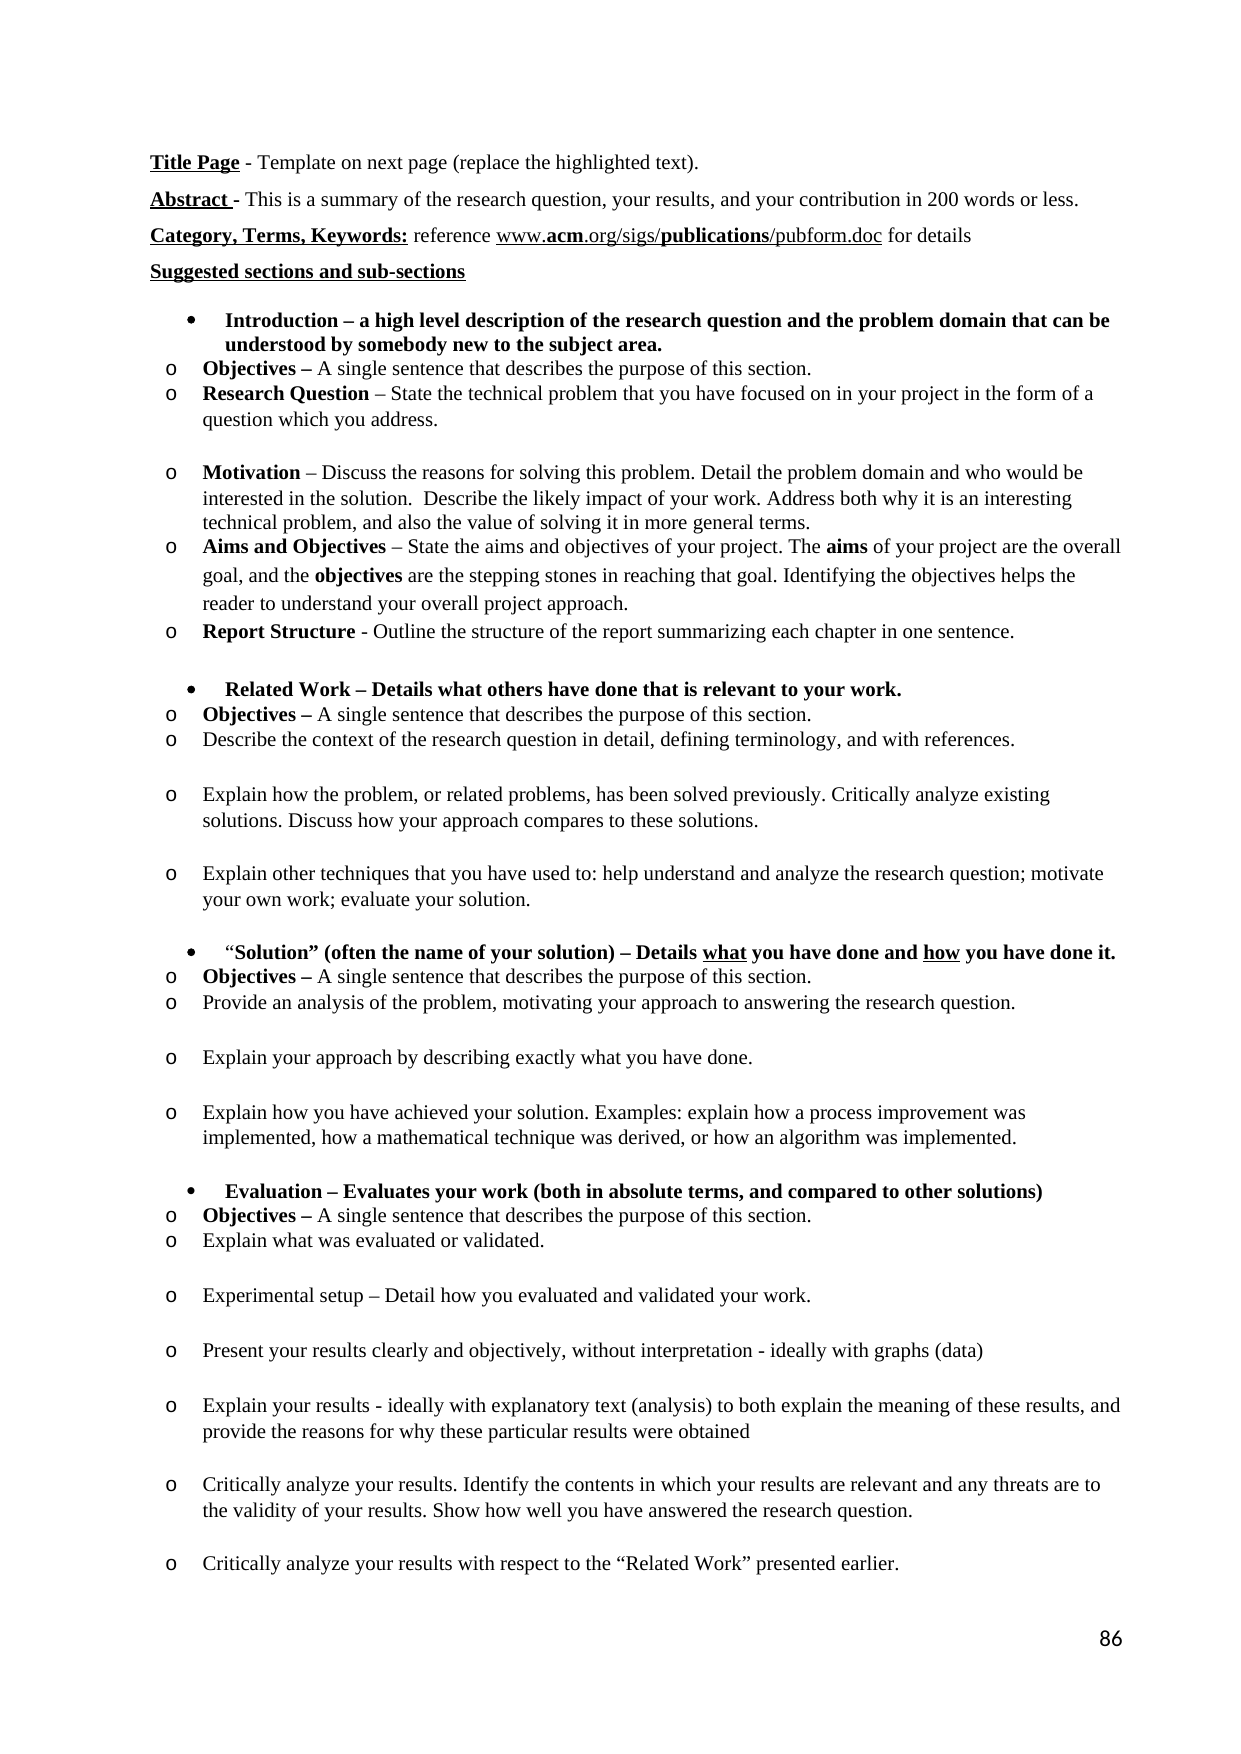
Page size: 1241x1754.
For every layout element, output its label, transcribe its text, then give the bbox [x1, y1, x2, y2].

text Category, Terms, Keywords: reference www.acm.org/sigs/publications/pubform.doc for details [150, 223, 1122, 247]
list Objectives – A single sentence that describes the purpose of this section. [165, 964, 1122, 990]
list Explain how the problem, or related problems, has been solved previously. Critically analyze existing solutions. Discuss how your approach compares to these solutions. [165, 782, 1122, 832]
list Critically analyze your results with respect to the “Related Work” presented earlier. [165, 1551, 1122, 1577]
list Introduction – a high level description of the research question and the problem domain that can be understood by somebody new to the subject area. [187, 307, 1122, 356]
text Title Page - Template on next page (replace the highlighted text). [150, 150, 1122, 174]
list Experimental setup – Detail how you evaluated and validated your work. [165, 1283, 1122, 1309]
list Related Work – Details what others have done that is relevant to your work. [187, 677, 1122, 701]
list Explain how you have achieved your solution. Examples: explain how a process improvement was implemented, how a mathematical technique was derived, or how an algorithm was implemented. [165, 1099, 1122, 1149]
list Explain other techniques that you have used to: help understand and analyze the research question; motivate your own work; evaluate your solution. [165, 861, 1122, 911]
list Report Structure - Outline the structure of the report summarizing each chapter in one sentence. [165, 619, 1122, 644]
text Suggested sections and sub-sections [150, 259, 1122, 283]
list Explain your approach by describing exactly what you have done. [165, 1045, 1122, 1070]
list Objectives – A single sentence that describes the purpose of this section. [165, 356, 1122, 381]
list “Solution” (often the name of your solution) – Details what you have done and how you have done it. [187, 940, 1122, 964]
list Critically analyze your results. Identify the contents in which your results are relevant and any threats are to the validity of your results. Show how well you have answered the research question. [165, 1472, 1122, 1522]
list Describe the context of the research question in detail, defining terminology, and with references. [165, 727, 1122, 753]
list Evaluation – Evaluates your work (both in absolute terms, and compared to other solutions) [187, 1178, 1122, 1203]
list Provide an analysis of the problem, motivating your approach to answering the research question. [165, 990, 1122, 1016]
list Objectives – A single sentence that describes the purpose of this section. [165, 1203, 1122, 1228]
list Aims and Objectives – State the aims and objectives of your project. The aims of your project are the overall goal, and the objectives are the stepping stones in reaching that goal. Identifying the objectives helps the reader to understand your overall project approach. [165, 534, 1122, 615]
list Research Question – State the technical problem that you have focused on in your project in the form of a question which you address. [165, 381, 1122, 431]
list Objectives – A single sentence that describes the purpose of this section. [165, 701, 1122, 727]
list Explain what was evaluated or validated. [165, 1228, 1122, 1254]
text Abstract - This is a summary of the research question, your results, and your contribution in 200 words or less. [150, 186, 1122, 211]
list Explain your results - ideally with explanatory text (analysis) to both explain the meaning of these results, and provide the reasons for why these particular results were obtained [165, 1393, 1122, 1443]
list Motivation – Discuss the reasons for solving this problem. Detail the problem domain and who would be interested in the solution. Describe the likely impact of your work. Address both why it is an interesting technical problem, and also the value of solving it in more general terms. [165, 460, 1122, 534]
list Present your results clearly and objectively, without interpretation - ideally with graphs (data) [165, 1338, 1122, 1364]
